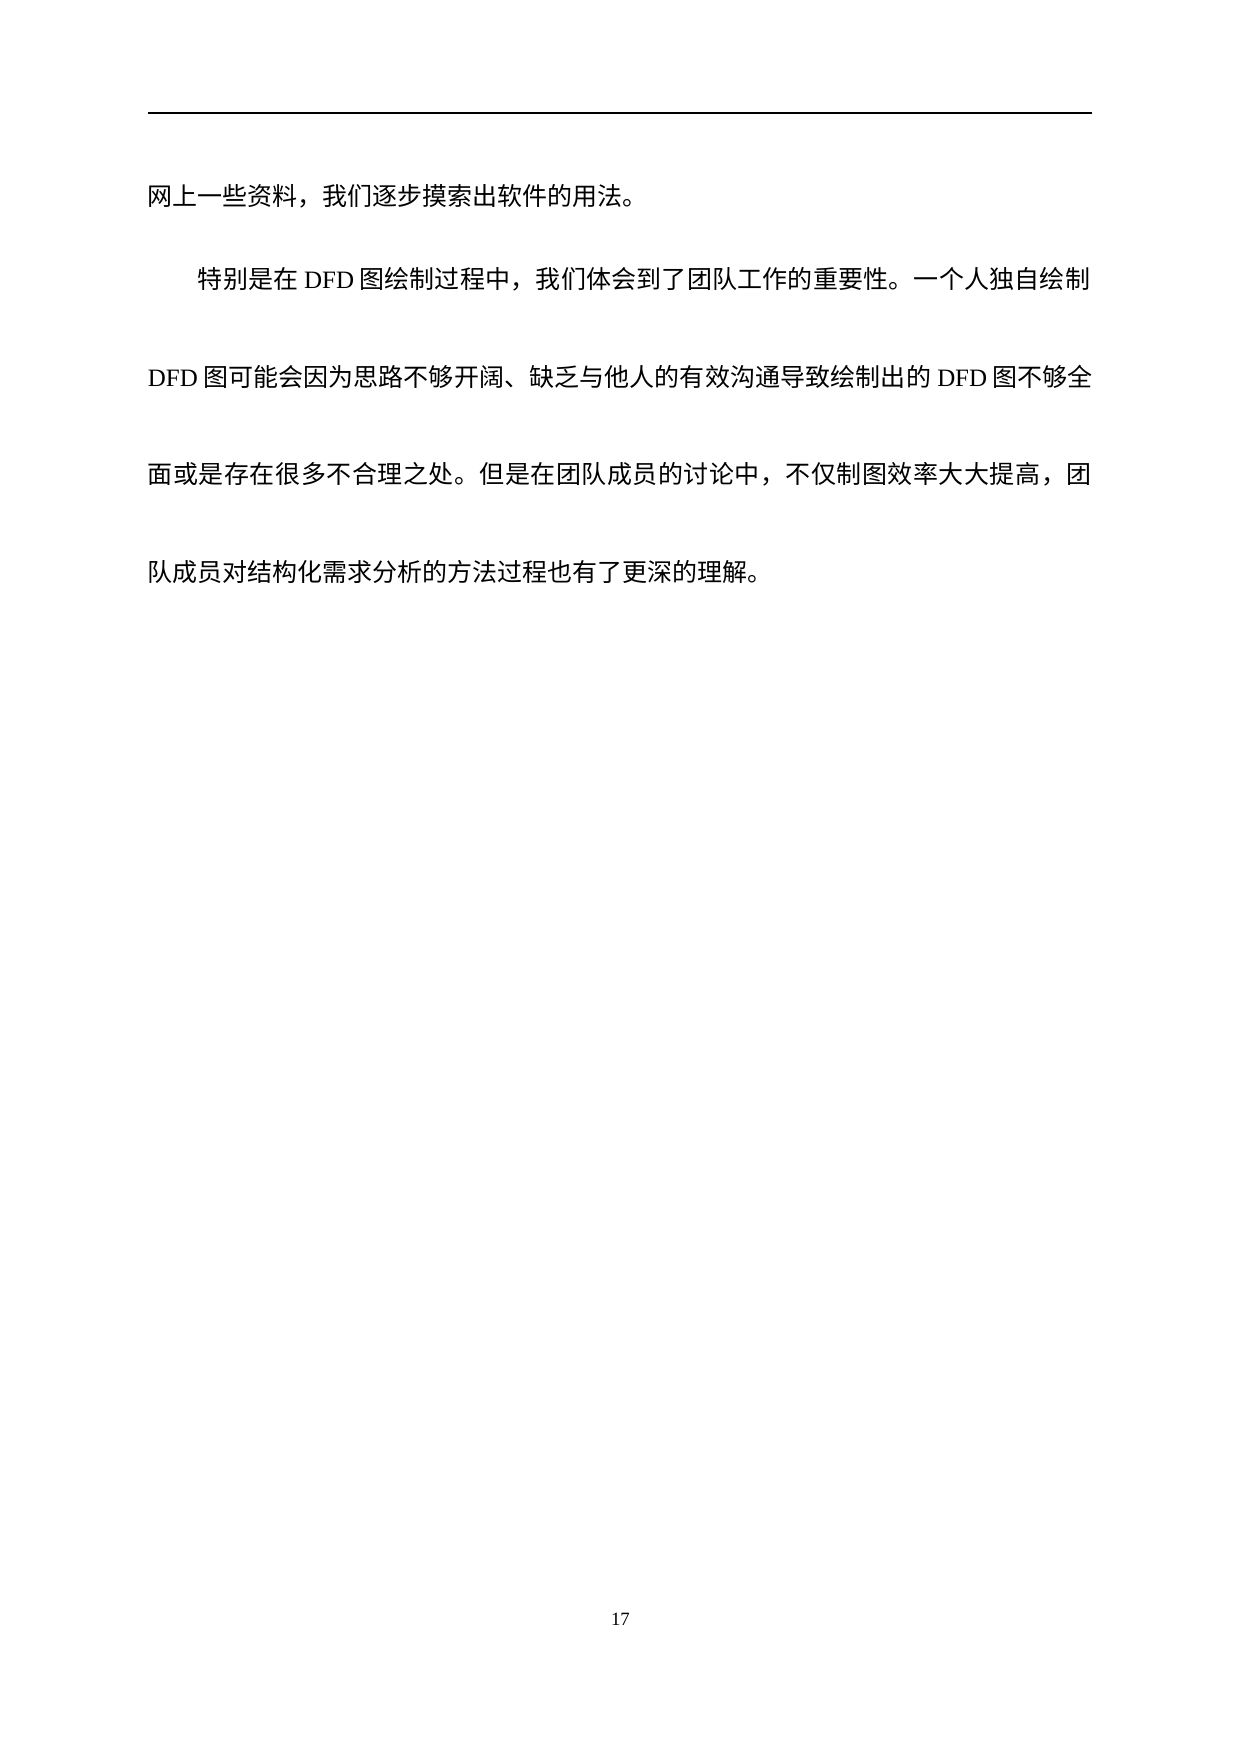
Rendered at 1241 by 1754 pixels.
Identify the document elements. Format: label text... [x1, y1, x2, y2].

text 特别是在DFD图绘制过程中，我们体会到了团队工作的重要性。一个人独自绘制DFD图可能会因为思路不够开阔、缺乏与他人的有效沟通导致绘制出的DFD图不够全面或是存在很多不合理之处。但是在团队成员的讨论中，不仅制图效率大大提高，团队成员对结构化需求分析的方法过程也有了更深的理解。 [148, 245, 1092, 603]
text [148, 162, 1092, 227]
